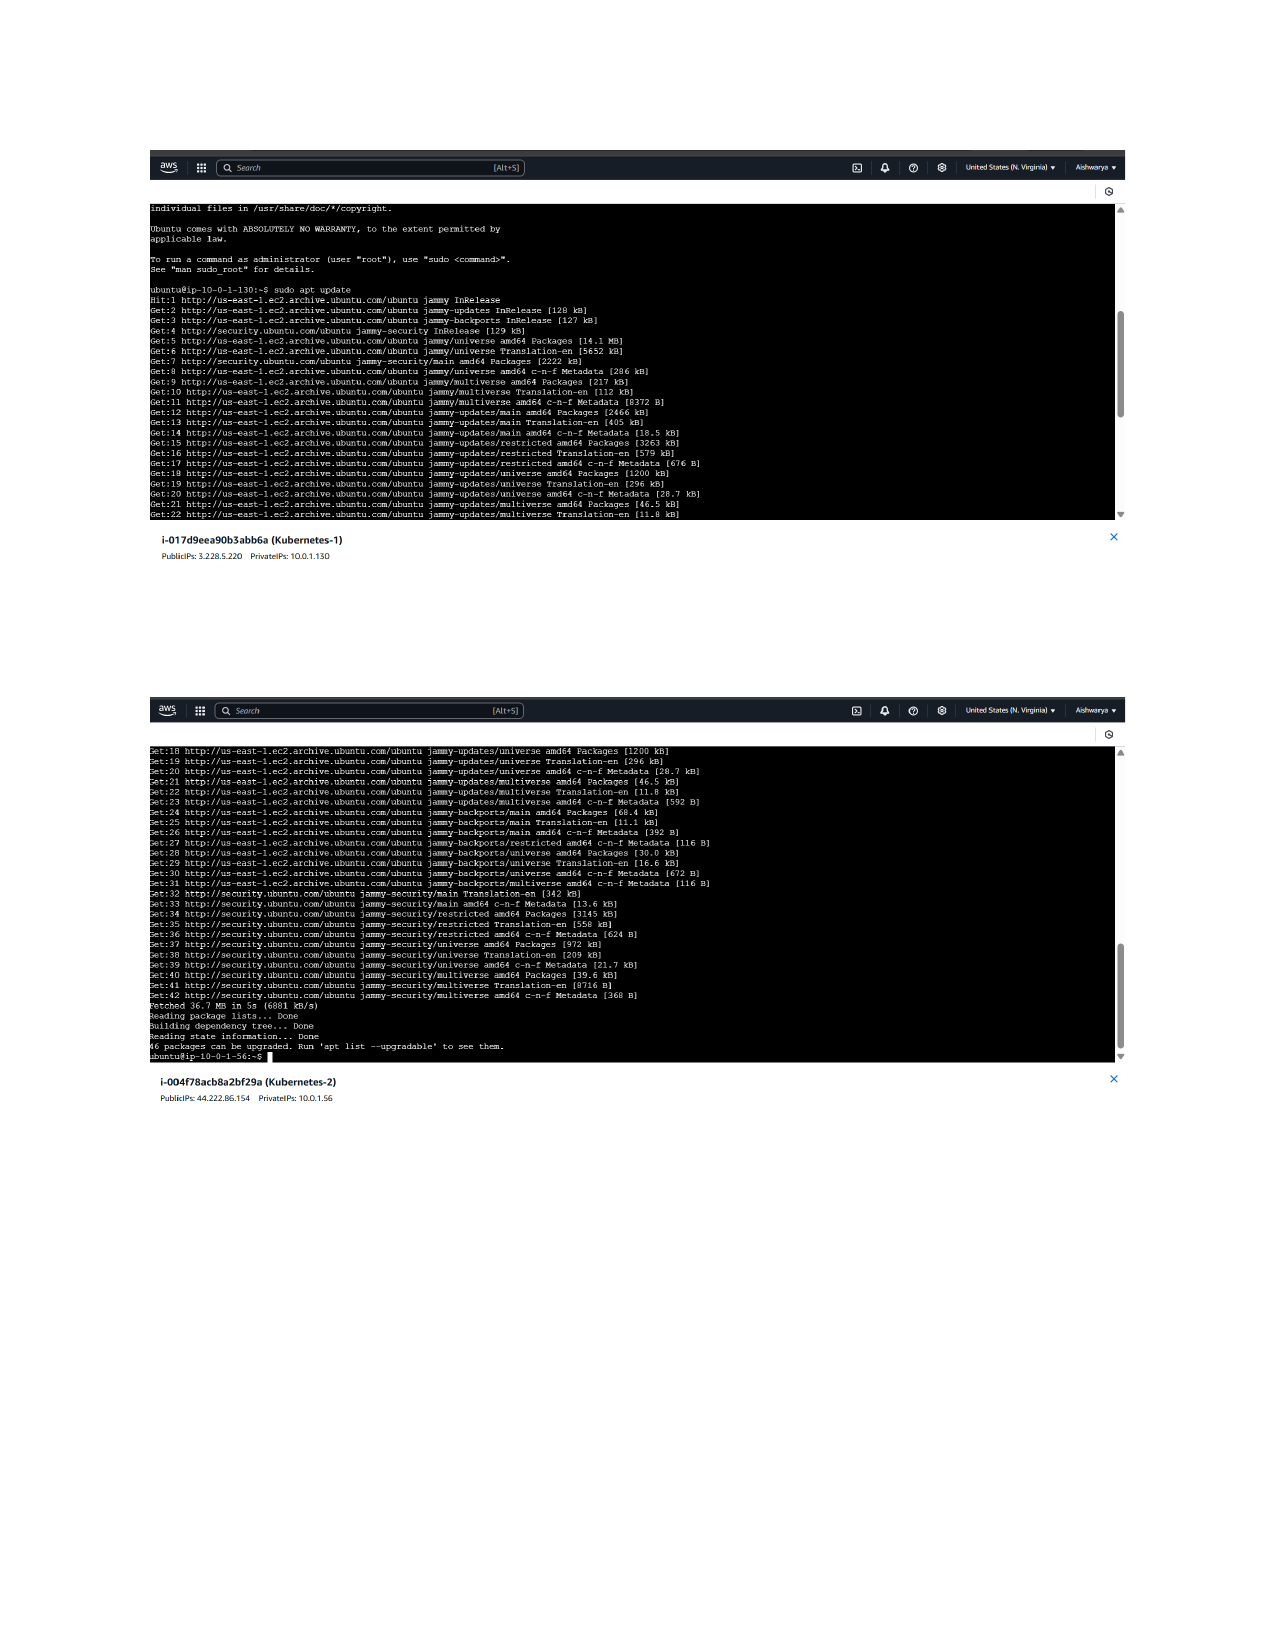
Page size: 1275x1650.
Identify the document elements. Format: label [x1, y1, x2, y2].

picture [150, 697, 1125, 1116]
picture [150, 150, 1125, 578]
